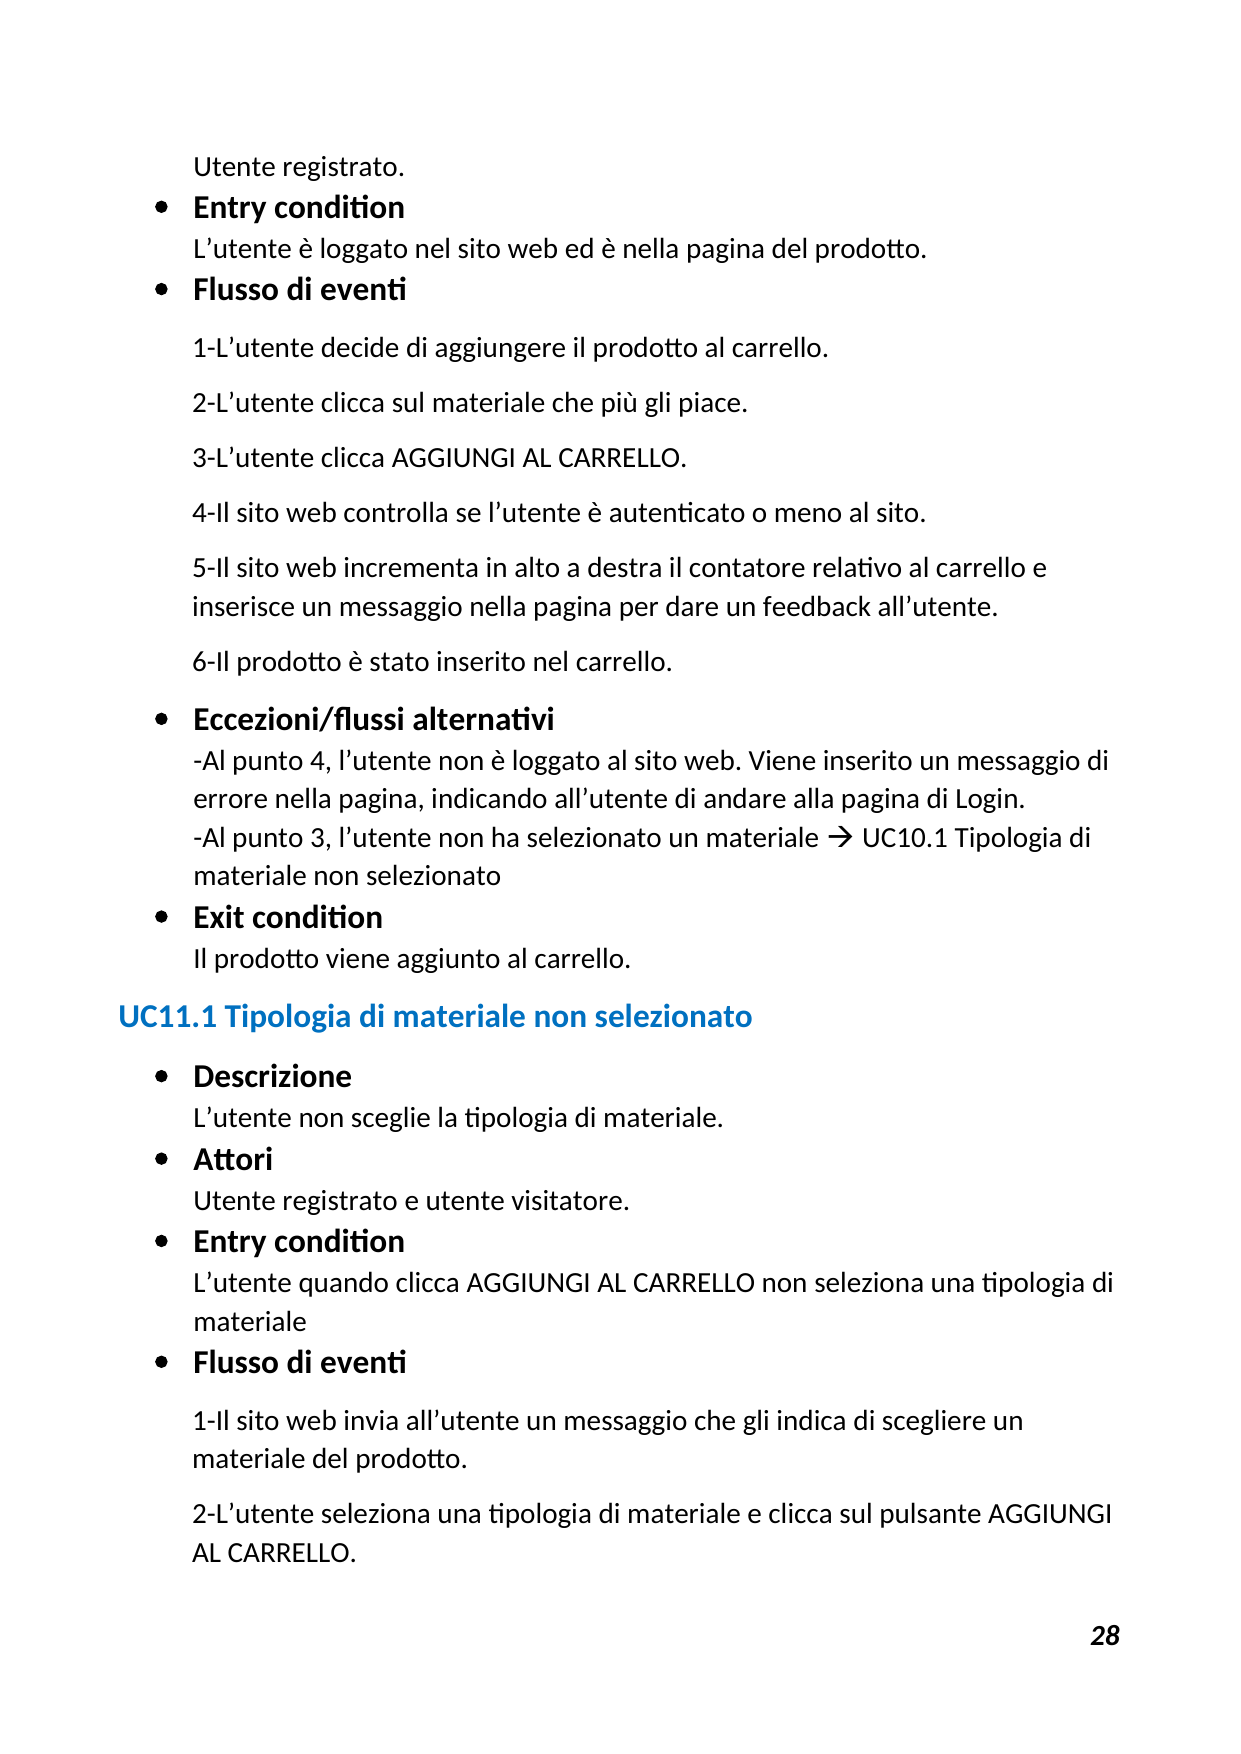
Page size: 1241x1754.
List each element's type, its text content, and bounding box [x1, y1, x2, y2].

text 5-Il sito web incrementa in alto a destra il contatore relativo al carrello e inserisce un messaggio nella pagina per dare un feedback all’utente. [192, 549, 1122, 623]
list -Al punto 3, l’utente non ha selezionato un materiale UC10.1 Tipologia di materiale non selezionato [193, 819, 1122, 893]
text 6-Il prodotto è stato inserito nel carrello. [192, 643, 1122, 679]
list L’utente è loggato nel sito web ed è nella pagina del prodotto. [193, 230, 1122, 266]
text 1-Il sito web invia all’utente un messaggio che gli indica di scegliere un materiale del prodotto. [192, 1402, 1122, 1476]
list Il prodotto viene aggiunto al carrello. [193, 940, 1122, 975]
text 2-L’utente seleziona una tipologia di materiale e clicca sul pulsante AGGIUNGI AL CARRELLO. [192, 1495, 1122, 1569]
text 4-Il sito web controlla se l’utente è autenticato o meno al sito. [192, 494, 1122, 530]
list -Al punto 4, l’utente non è loggato al sito web. Viene inserito un messaggio di errore nella pagina, indicando all’utente di andare alla pagina di Login. [193, 742, 1122, 816]
text 2-L’utente clicca sul materiale che più gli piace. [192, 384, 1122, 420]
list Flusso di eventi [156, 1341, 1122, 1382]
list L’utente non sceglie la tipologia di materiale. [193, 1099, 1122, 1135]
list Utente registrato. [193, 148, 1122, 183]
list Attori [156, 1138, 1122, 1179]
list Entry condition [156, 1220, 1122, 1261]
list Descrizione [156, 1056, 1122, 1096]
list L’utente quando clicca AGGIUNGI AL CARRELLO non seleziona una tipologia di materiale [193, 1264, 1122, 1338]
list Utente registrato e utente visitatore. [193, 1182, 1122, 1217]
list Eccezioni/flussi alternativi [156, 698, 1122, 739]
text 3-L’utente clicca AGGIUNGI AL CARRELLO. [192, 439, 1122, 475]
text 1-L’utente decide di aggiungere il prodotto al carrello. [192, 329, 1122, 365]
list Entry condition [156, 186, 1122, 227]
text UC11.1 Tipologia di materiale non selezionato [118, 995, 1122, 1036]
list Exit condition [156, 896, 1122, 937]
list Flusso di eventi [156, 268, 1122, 309]
